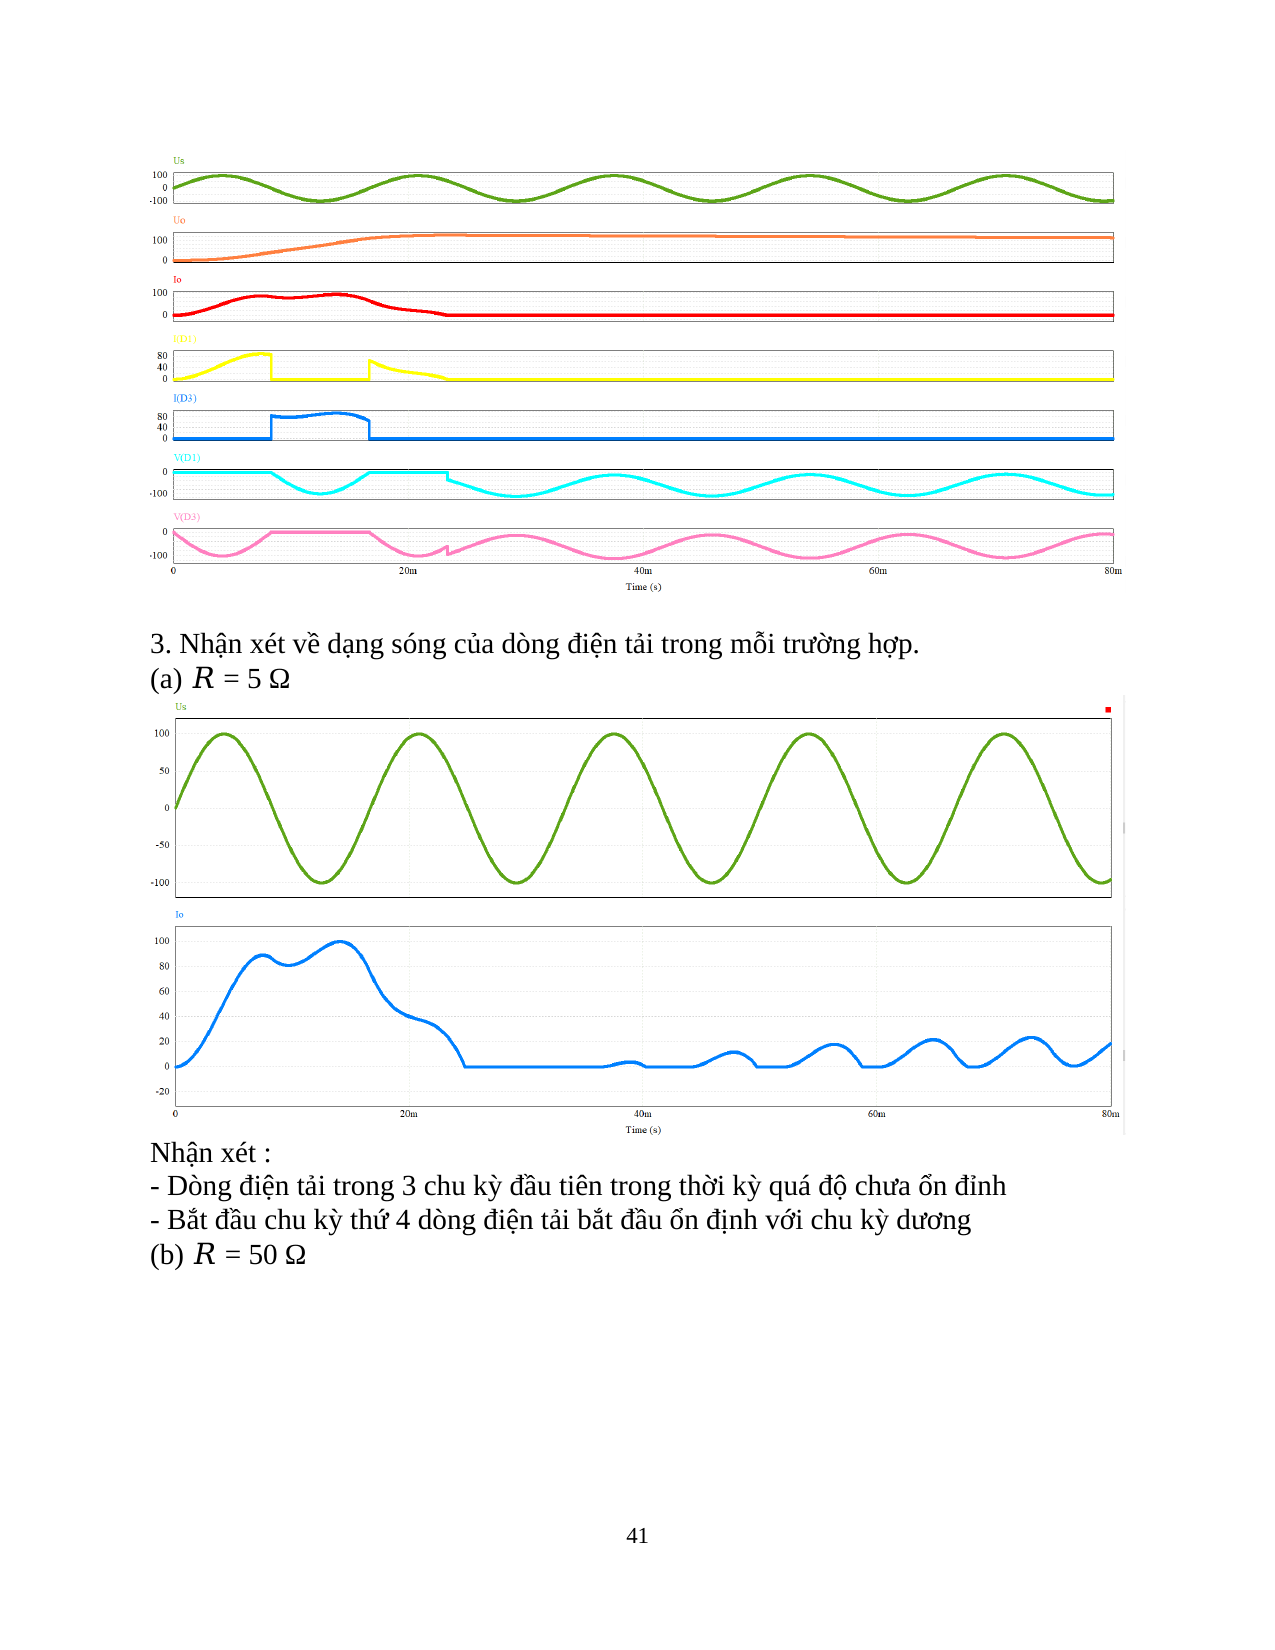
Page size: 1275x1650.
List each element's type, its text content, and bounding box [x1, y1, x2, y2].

text - Bắt đầu chu kỳ thứ 4 dòng điện tải bắt đầu ổn định với chu kỳ dương [150, 1202, 1125, 1236]
text 3. Nhận xét về dạng sóng của dòng điện tải trong mỗi trường hợp. [150, 626, 1125, 660]
text - Dòng điện tải trong 3 chu kỳ đầu tiên trong thời kỳ quá độ chưa ổn đỉnh [150, 1168, 1125, 1202]
picture [150, 150, 1125, 593]
text (b) 𝑅 = 50 Ω [150, 1236, 1125, 1271]
text Nhận xét : [150, 1135, 1125, 1168]
picture [150, 695, 1125, 1135]
text (a) 𝑅 = 5 Ω [150, 660, 1125, 695]
